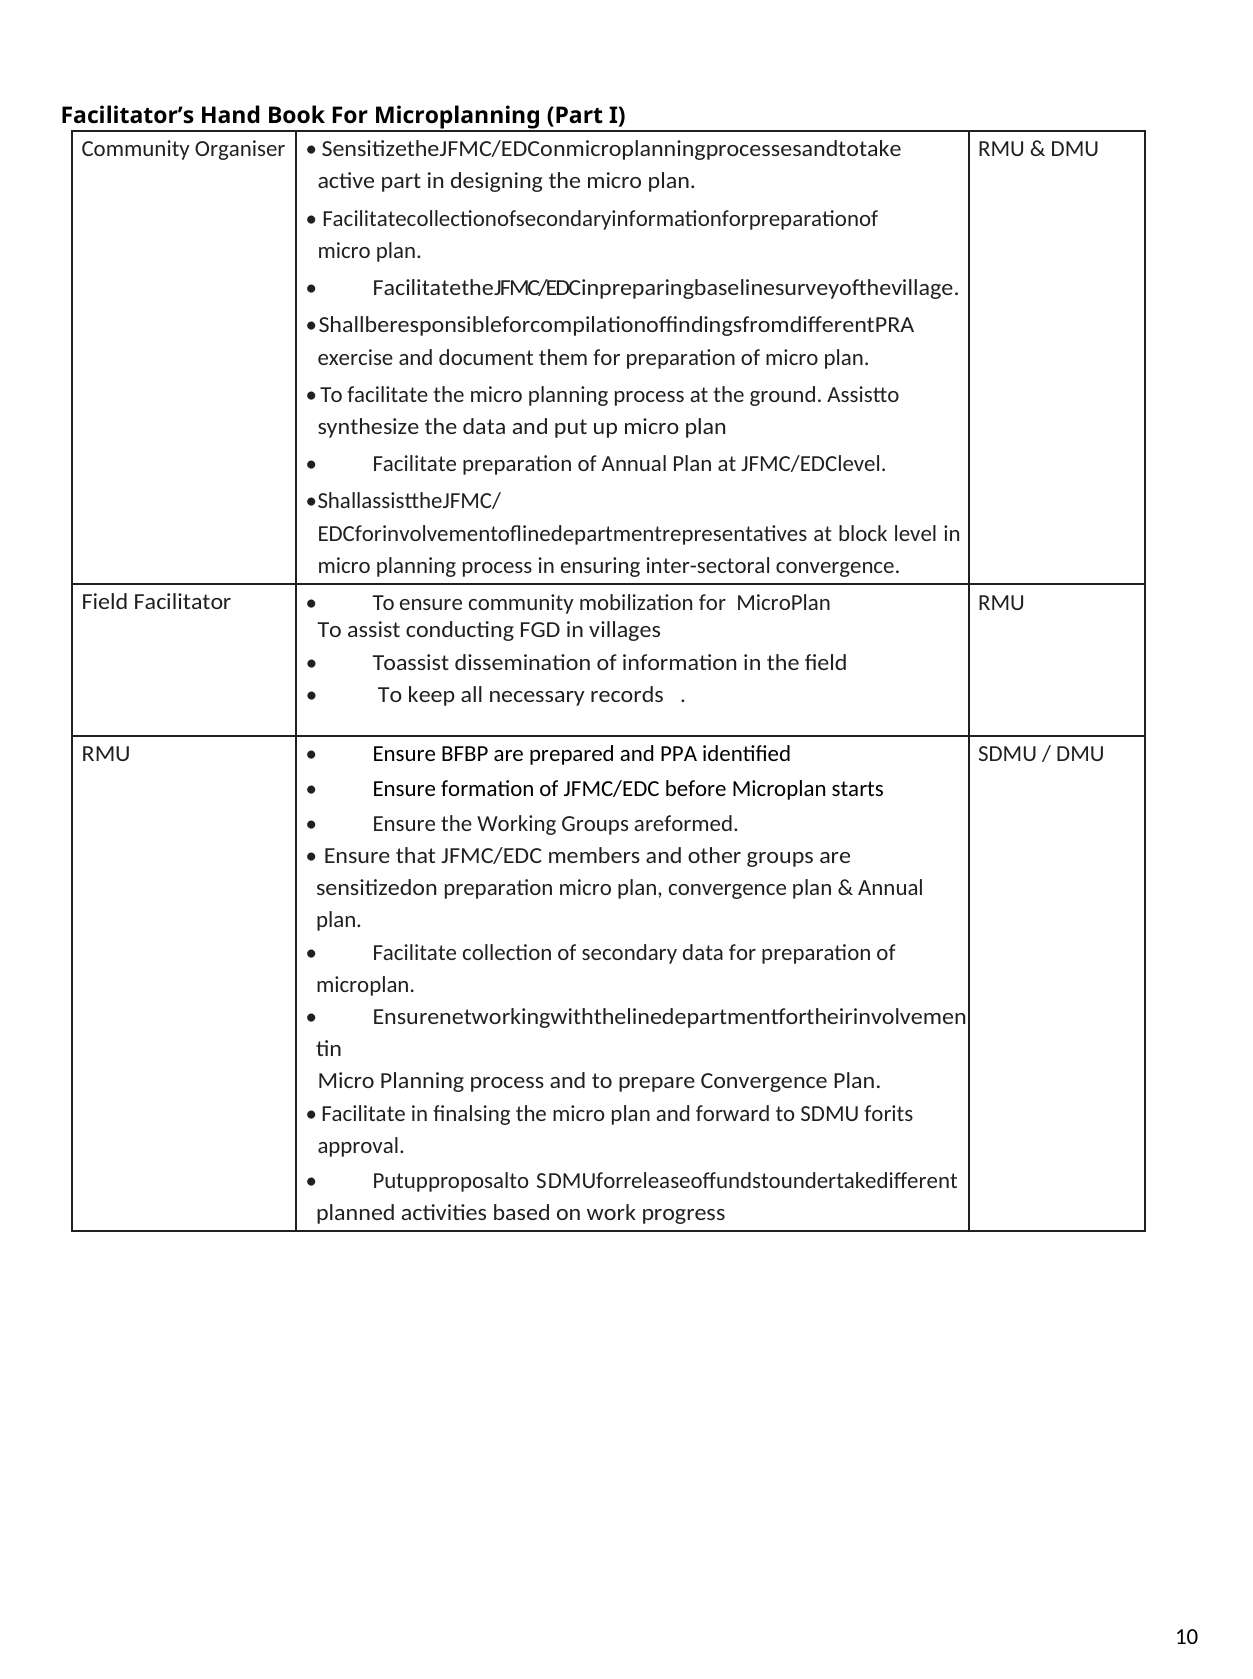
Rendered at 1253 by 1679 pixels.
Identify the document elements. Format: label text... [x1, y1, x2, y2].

table_cell RMU [73, 737, 295, 1230]
table_cell SDMU / DMU [970, 737, 1144, 1230]
table_cell To ensure community mobilization for MicroPlan To assist conducting FGD in villages Toassist dissemination of information in the field To keep all necessary records . [297, 585, 968, 735]
table_cell SensitizetheJFMC/EDConmicroplanningprocessesandtotake active part in designing the micro plan. Facilitatecollectionofsecondaryinformationforpreparationof micro plan. FacilitatetheJFMC/EDCinpreparingbaselinesurveyofthevillage. ShallberesponsibleforcompilationoffindingsfromdifferentPRA exercise and document them for preparation of micro plan. To facilitate the micro planning process at the ground. Assistto synthesize the data and put up micro plan Facilitate preparation of Annual Plan at JFMC/EDClevel. ShallassisttheJFMC/EDCforinvolvementoflinedepartmentrepresentatives at block level in micro planning process in ensuring inter-sectoral convergence. [297, 132, 968, 583]
table_cell RMU [970, 585, 1144, 735]
table_cell RMU & DMU [970, 132, 1144, 583]
table_cell Ensure BFBP are prepared and PPA identified Ensure formation of JFMC/EDC before Microplan starts Ensure the Working Groups areformed. Ensure that JFMC/EDC members and other groups are sensitizedon preparation micro plan, convergence plan & Annual plan. Facilitate collection of secondary data for preparation of microplan. Ensurenetworkingwiththelinedepartmentfortheirinvolvementin Micro Planning process and to prepare Convergence Plan. Facilitate in finalsing the micro plan and forward to SDMU forits approval. Putupproposalto SDMUforreleaseoffundstoundertakedifferent planned activities based on work progress [297, 737, 968, 1230]
table_cell Community Organiser [73, 132, 295, 583]
table_cell Field Facilitator [73, 585, 295, 735]
